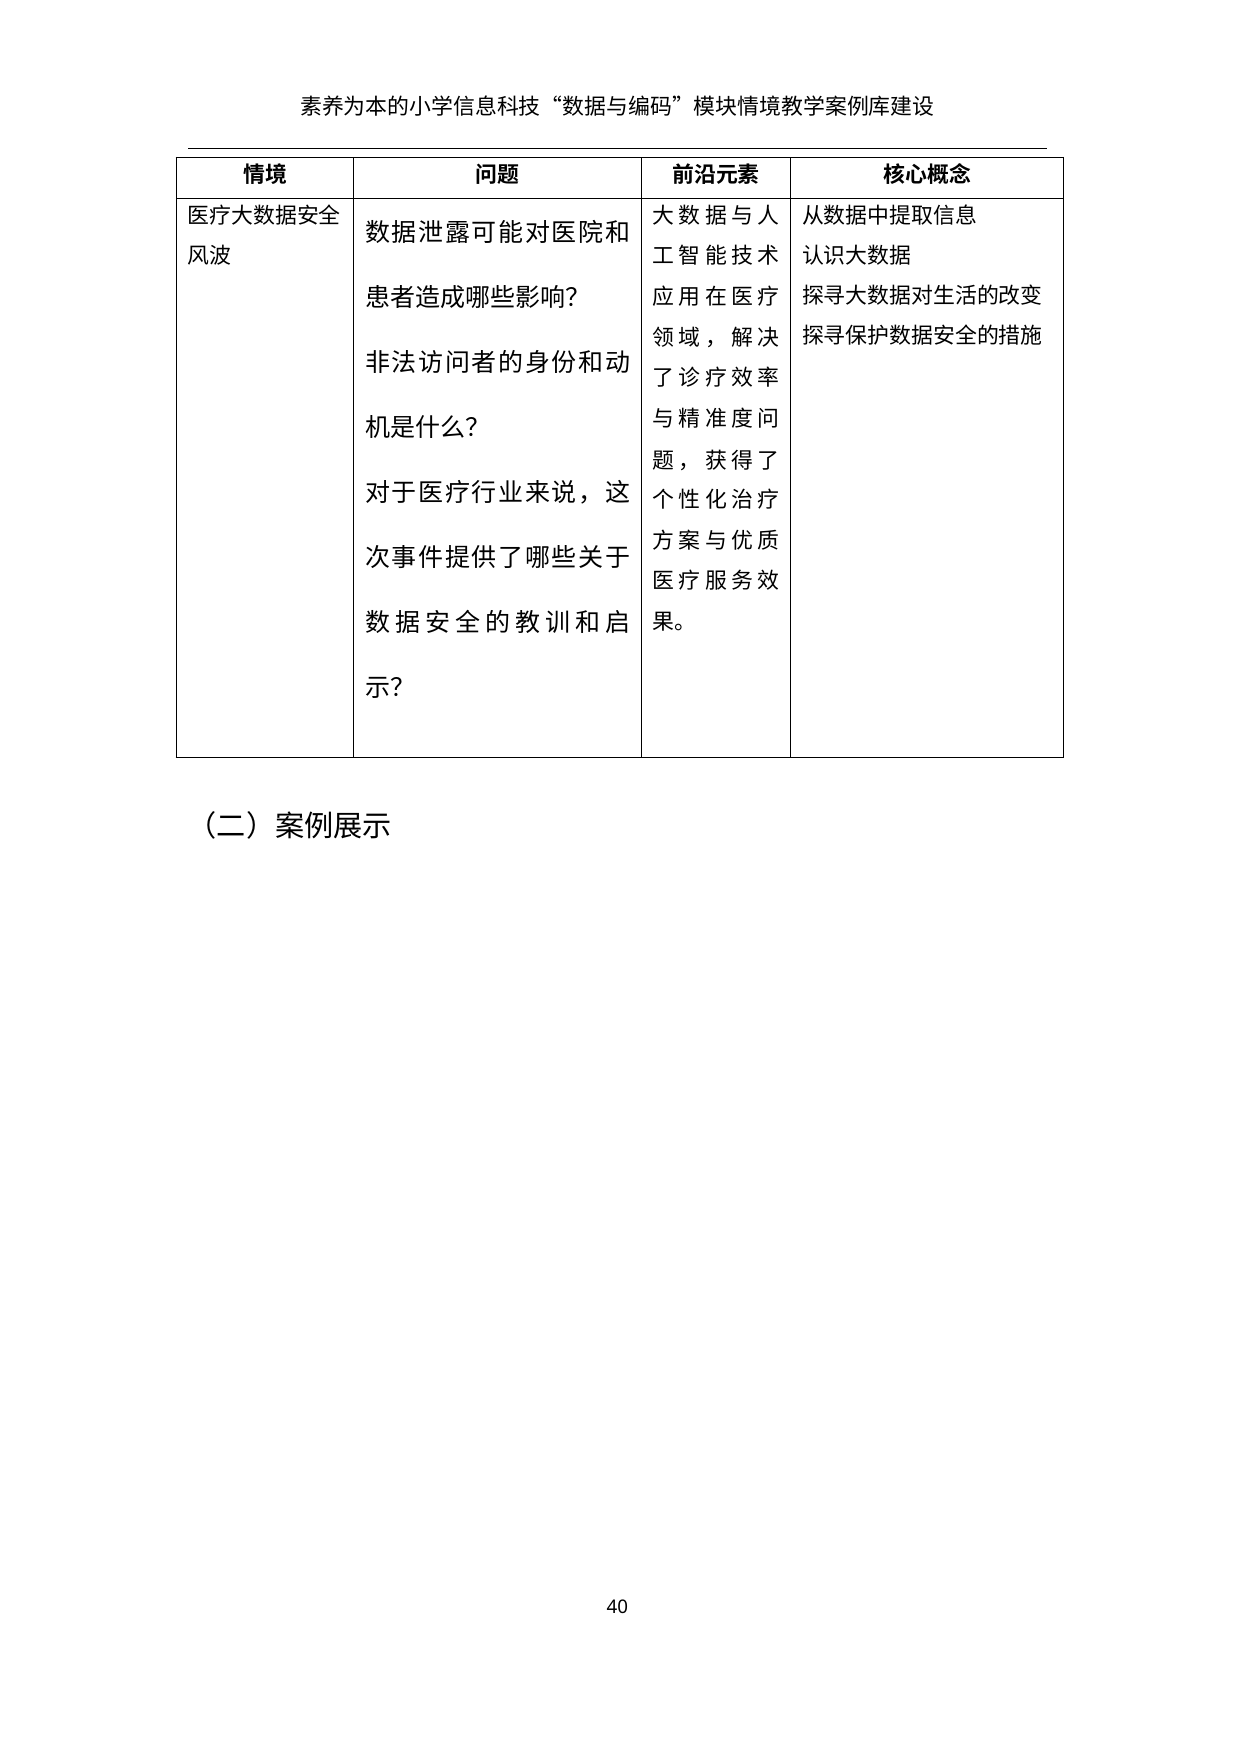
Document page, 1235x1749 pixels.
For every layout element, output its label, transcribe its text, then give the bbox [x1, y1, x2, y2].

table_header 问题 [354, 158, 641, 197]
table_header 情境 [177, 158, 353, 197]
table_cell 医疗大数据安全风波 [177, 199, 353, 757]
table_cell 数据泄露可能对医院和患者造成哪些影响？ 非法访问者的身份和动机是什么？ 对于医疗行业来说，这次事件提供了哪些关于数据安全的教训和启示？ [354, 199, 641, 757]
table_cell 从数据中提取信息 认识大数据 探寻大数据对生活的改变 探寻保护数据安全的措施 [791, 199, 1063, 757]
table_cell 大数据与人工智能技术应用在医疗领域，解决了诊疗效率与精准度问题，获得了个性化治疗方案与优质医疗服务效果。 [642, 199, 790, 757]
table_header 前沿元素 [642, 158, 790, 197]
list 案例展示 [187, 791, 1047, 856]
table_header 核心概念 [791, 158, 1063, 197]
